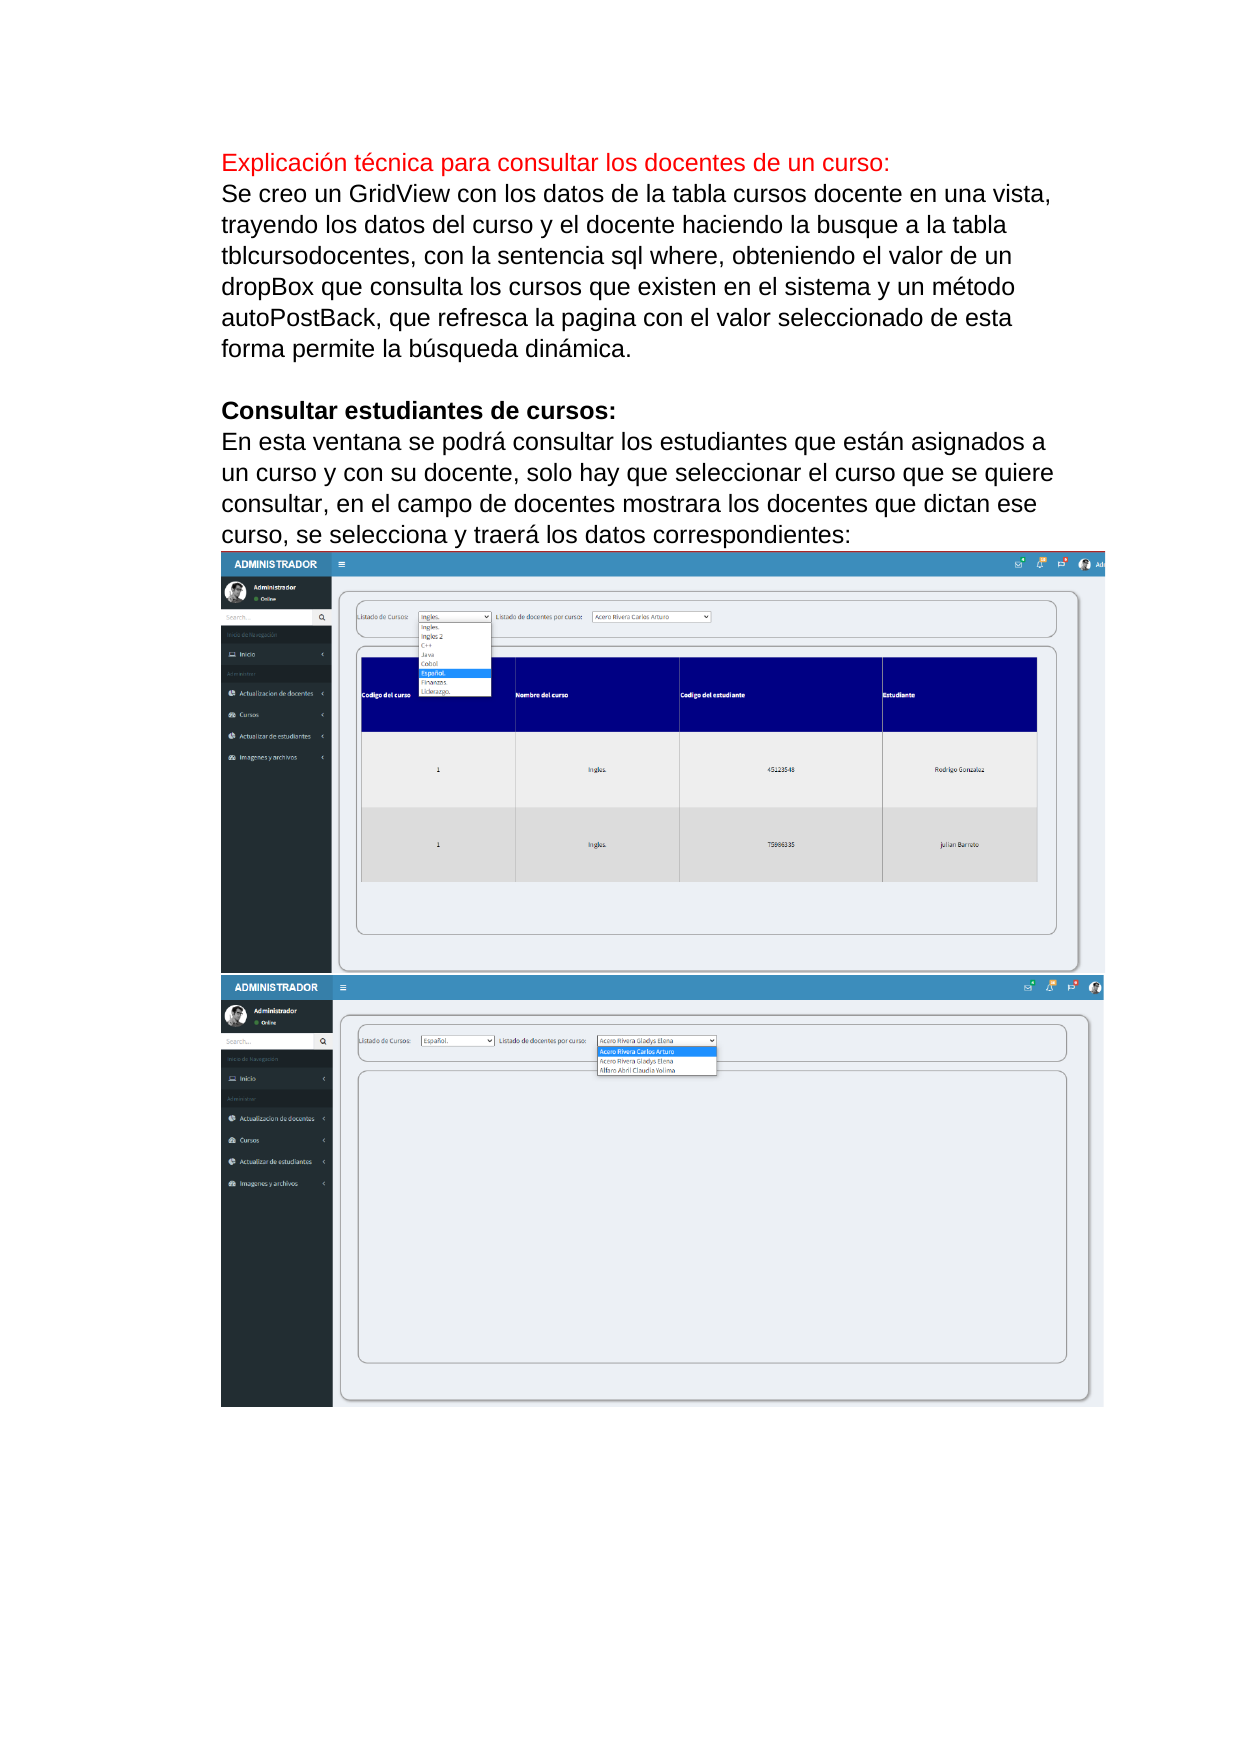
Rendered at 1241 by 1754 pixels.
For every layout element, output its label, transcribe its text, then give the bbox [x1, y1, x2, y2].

picture [221, 551, 1106, 973]
list En esta ventana se podrá consultar los estudiantes que están asignados a un curso y con su docente, solo hay que seleccionar el curso que se quiere consultar, en el campo de docentes mostrara los docentes que dictan ese curso, se selecciona y traerá los datos correspondientes: [221, 427, 1063, 549]
list Consultar estudiantes de cursos: [221, 396, 1063, 425]
list Explicación técnica para consultar los docentes de un curso: [221, 148, 1063, 176]
picture [221, 975, 1104, 1407]
list Se creo un GridView con los datos de la tabla cursos docente en una vista, trayendo los datos del curso y el docente haciendo la busque a la tabla tblcursodocentes, con la sentencia sql where, obteniendo el valor de un dropBox que consulta los cursos que existen en el sistema y un método autoPostBack, que refresca la pagina con el valor seleccionado de esta forma permite la búsqueda dinámica. [221, 179, 1063, 363]
